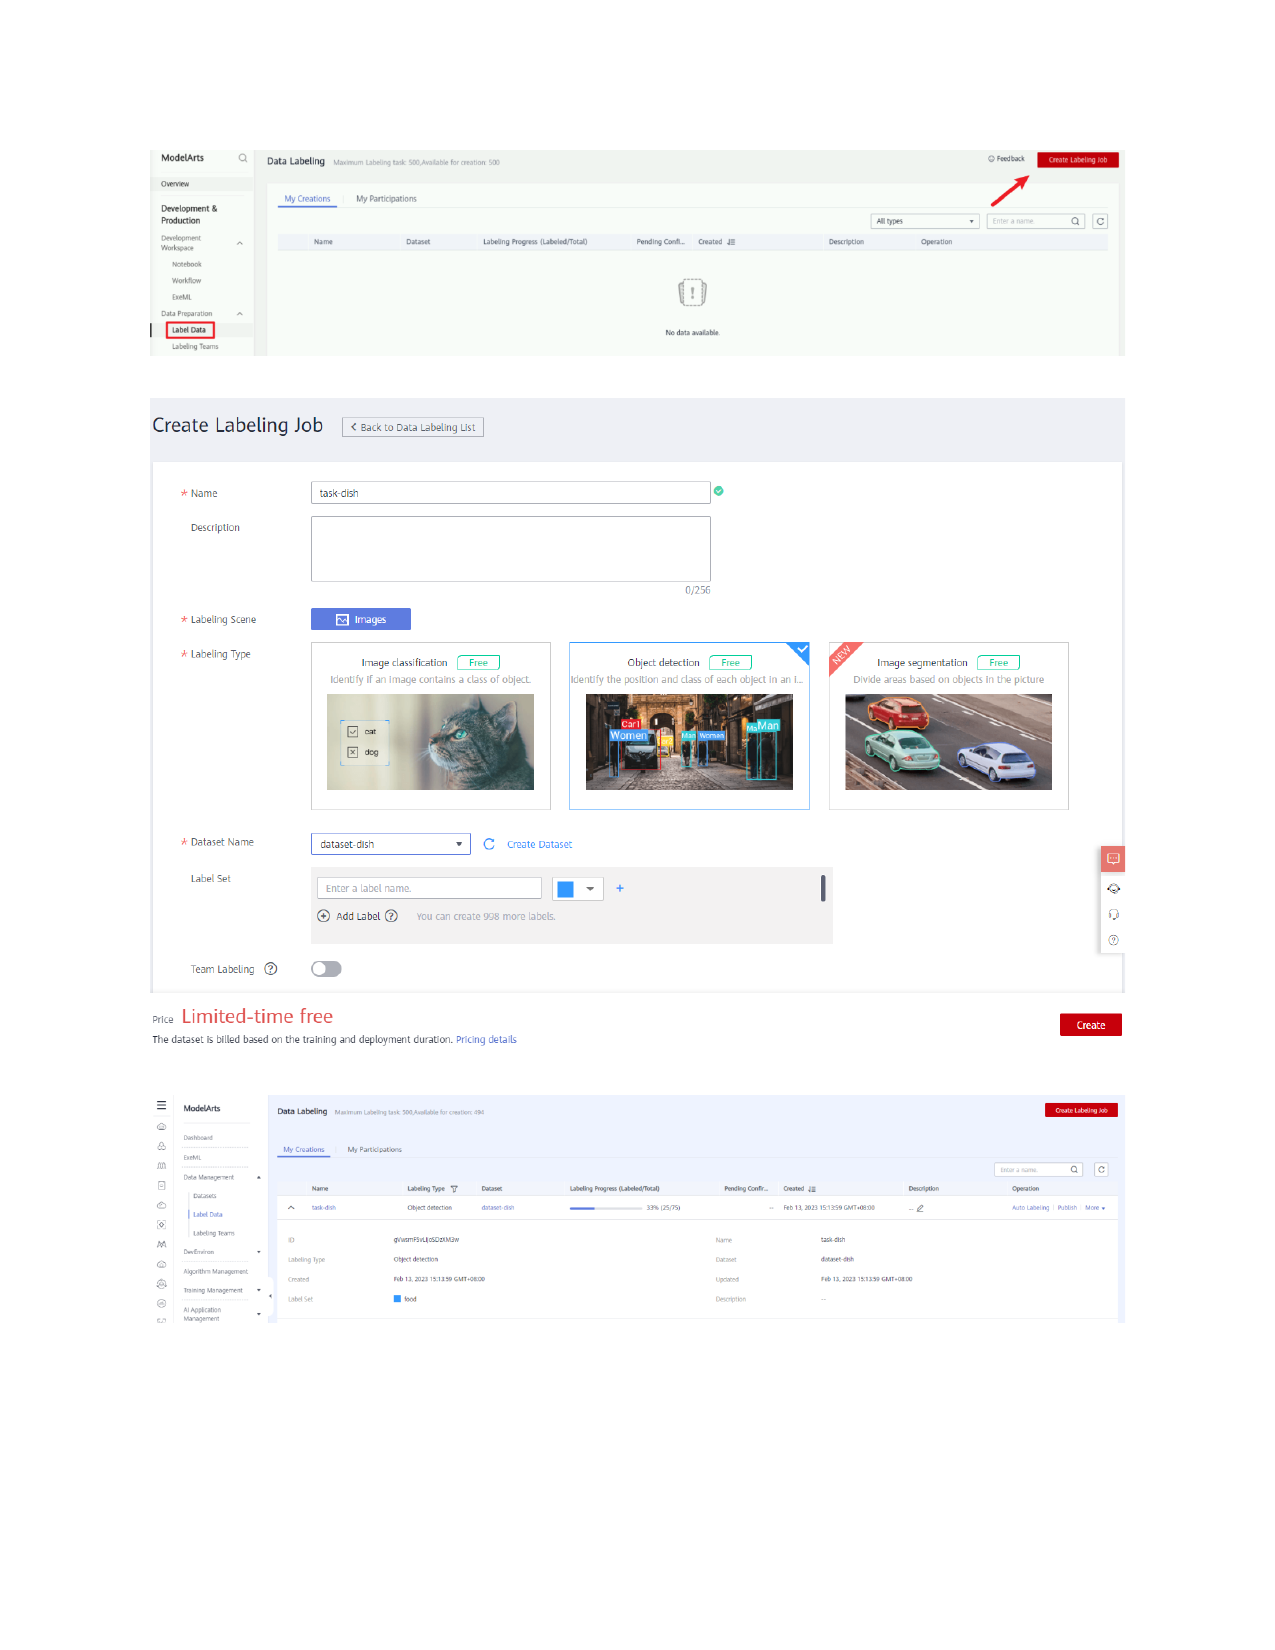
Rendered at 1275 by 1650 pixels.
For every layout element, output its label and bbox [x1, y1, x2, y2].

picture [150, 1095, 1125, 1323]
picture [150, 150, 1125, 356]
picture [150, 398, 1125, 1053]
